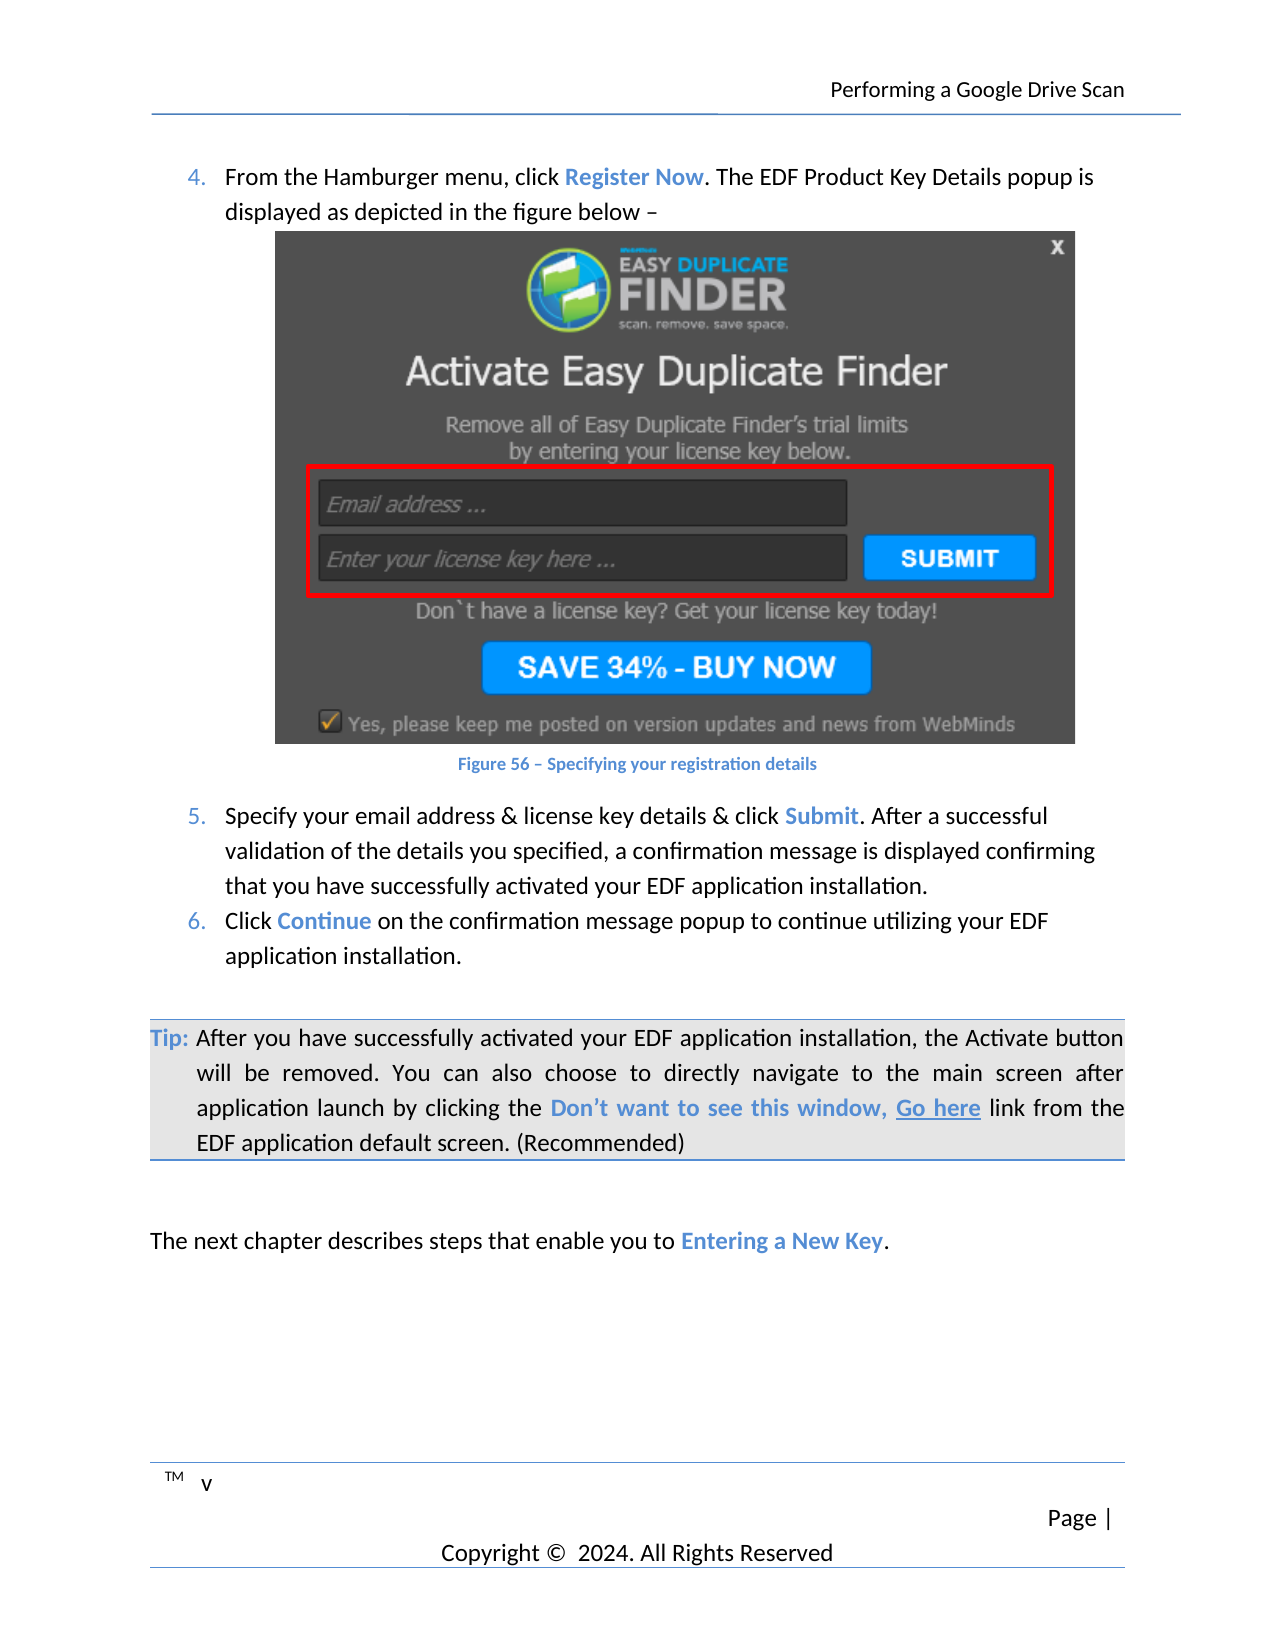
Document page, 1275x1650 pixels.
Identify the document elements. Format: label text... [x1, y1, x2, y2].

list Click Continue on the confirmation message popup to continue utilizing your EDF application installation. [187, 905, 1125, 971]
list From the Hamburger menu, click Register Now. The EDF Product Key Details popup is displayed as depicted in the figure below – [187, 161, 1125, 227]
text The next chapter describes steps that enable you to Entering a New Key. [150, 1225, 1125, 1256]
picture [275, 231, 1075, 744]
text Tip: After you have successfully activated your EDF application installation, the Activate button will be removed. You can also choose to directly navigate to the main screen after application launch by clicking the Don’t want to see this window, Go here link from the EDF application default screen. (Recommended) [150, 1020, 1125, 1159]
list Specify your email address & license key details & click Submit. After a successful validation of the details you specified, a confirmation message is displayed confirming that you have successfully activated your EDF application installation. [187, 800, 1125, 901]
